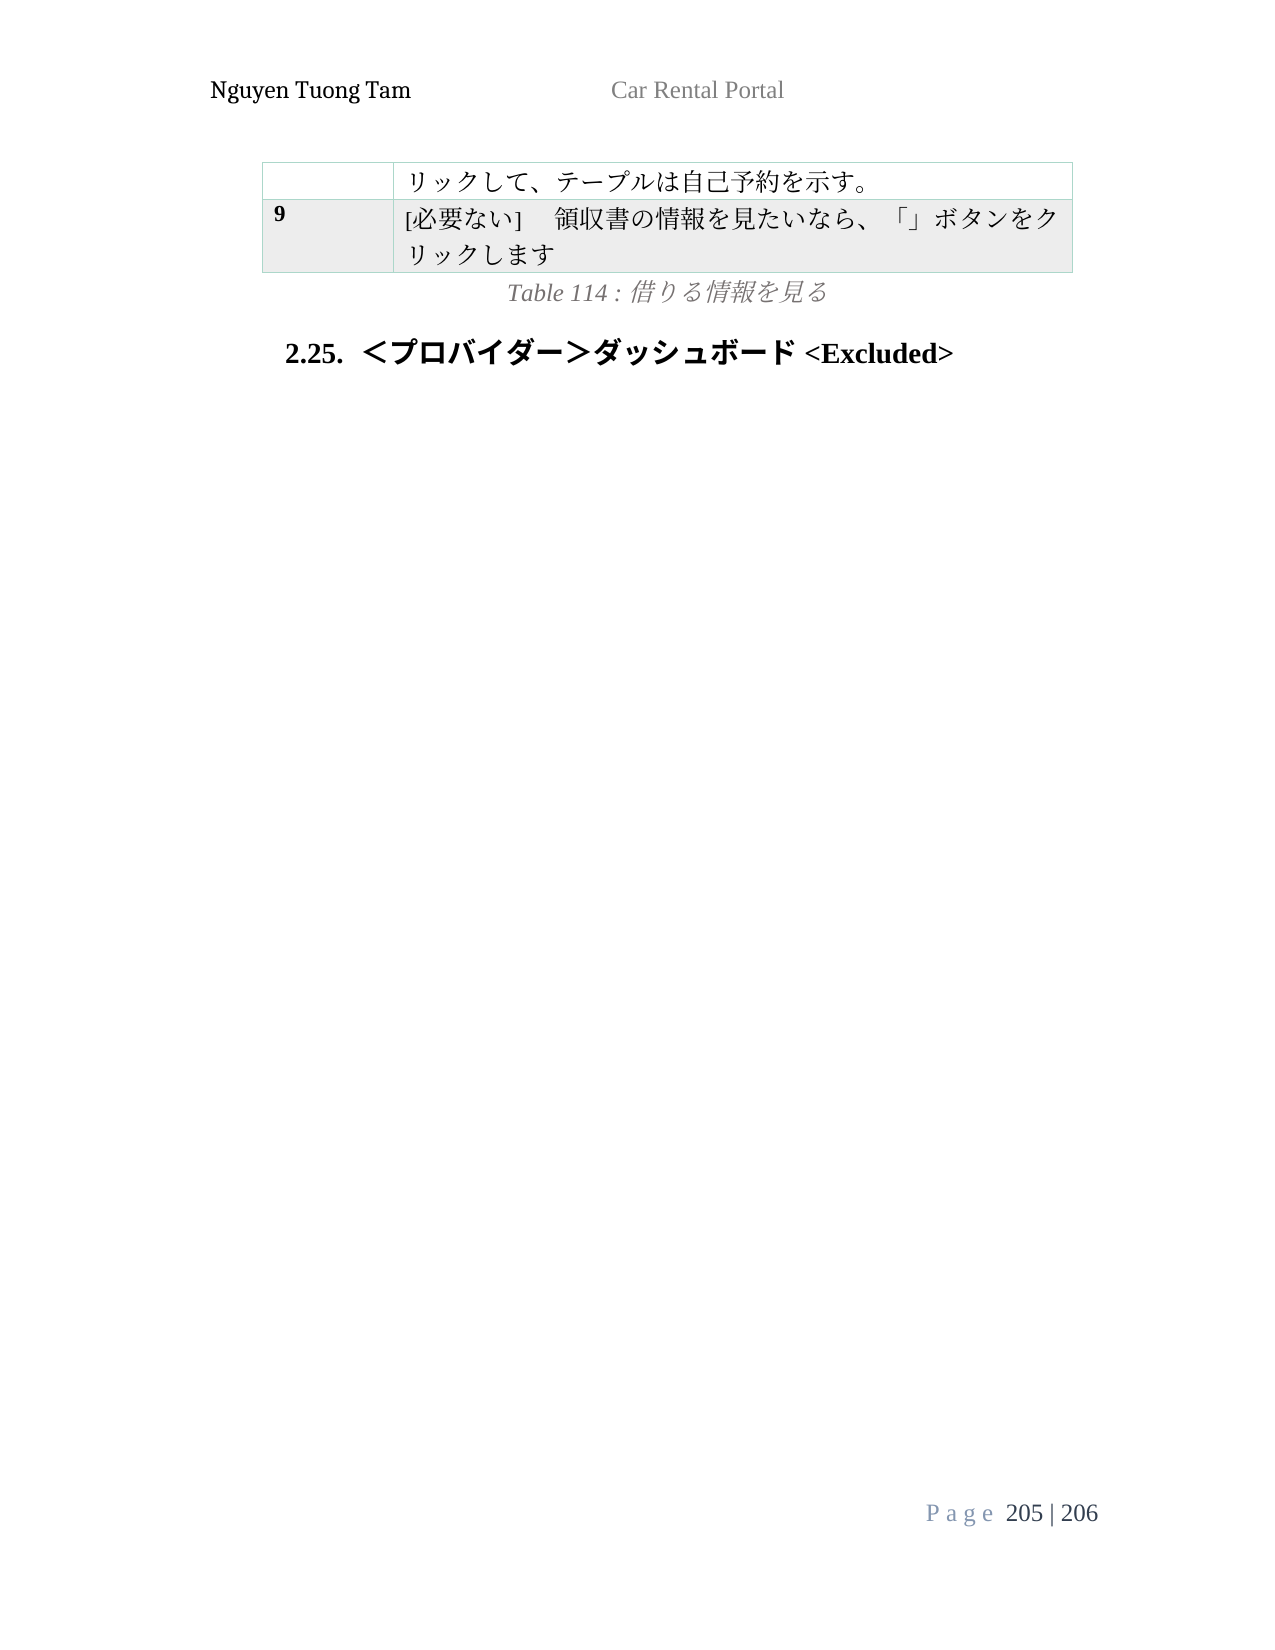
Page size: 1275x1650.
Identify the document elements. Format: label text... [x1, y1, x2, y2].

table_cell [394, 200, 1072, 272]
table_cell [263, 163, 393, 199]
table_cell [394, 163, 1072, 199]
text Table 114 : 借りる情報を見る [210, 273, 1125, 309]
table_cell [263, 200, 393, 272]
subtitle ＜プロバイダー＞ダッシュボード <Excluded> [285, 330, 1125, 372]
